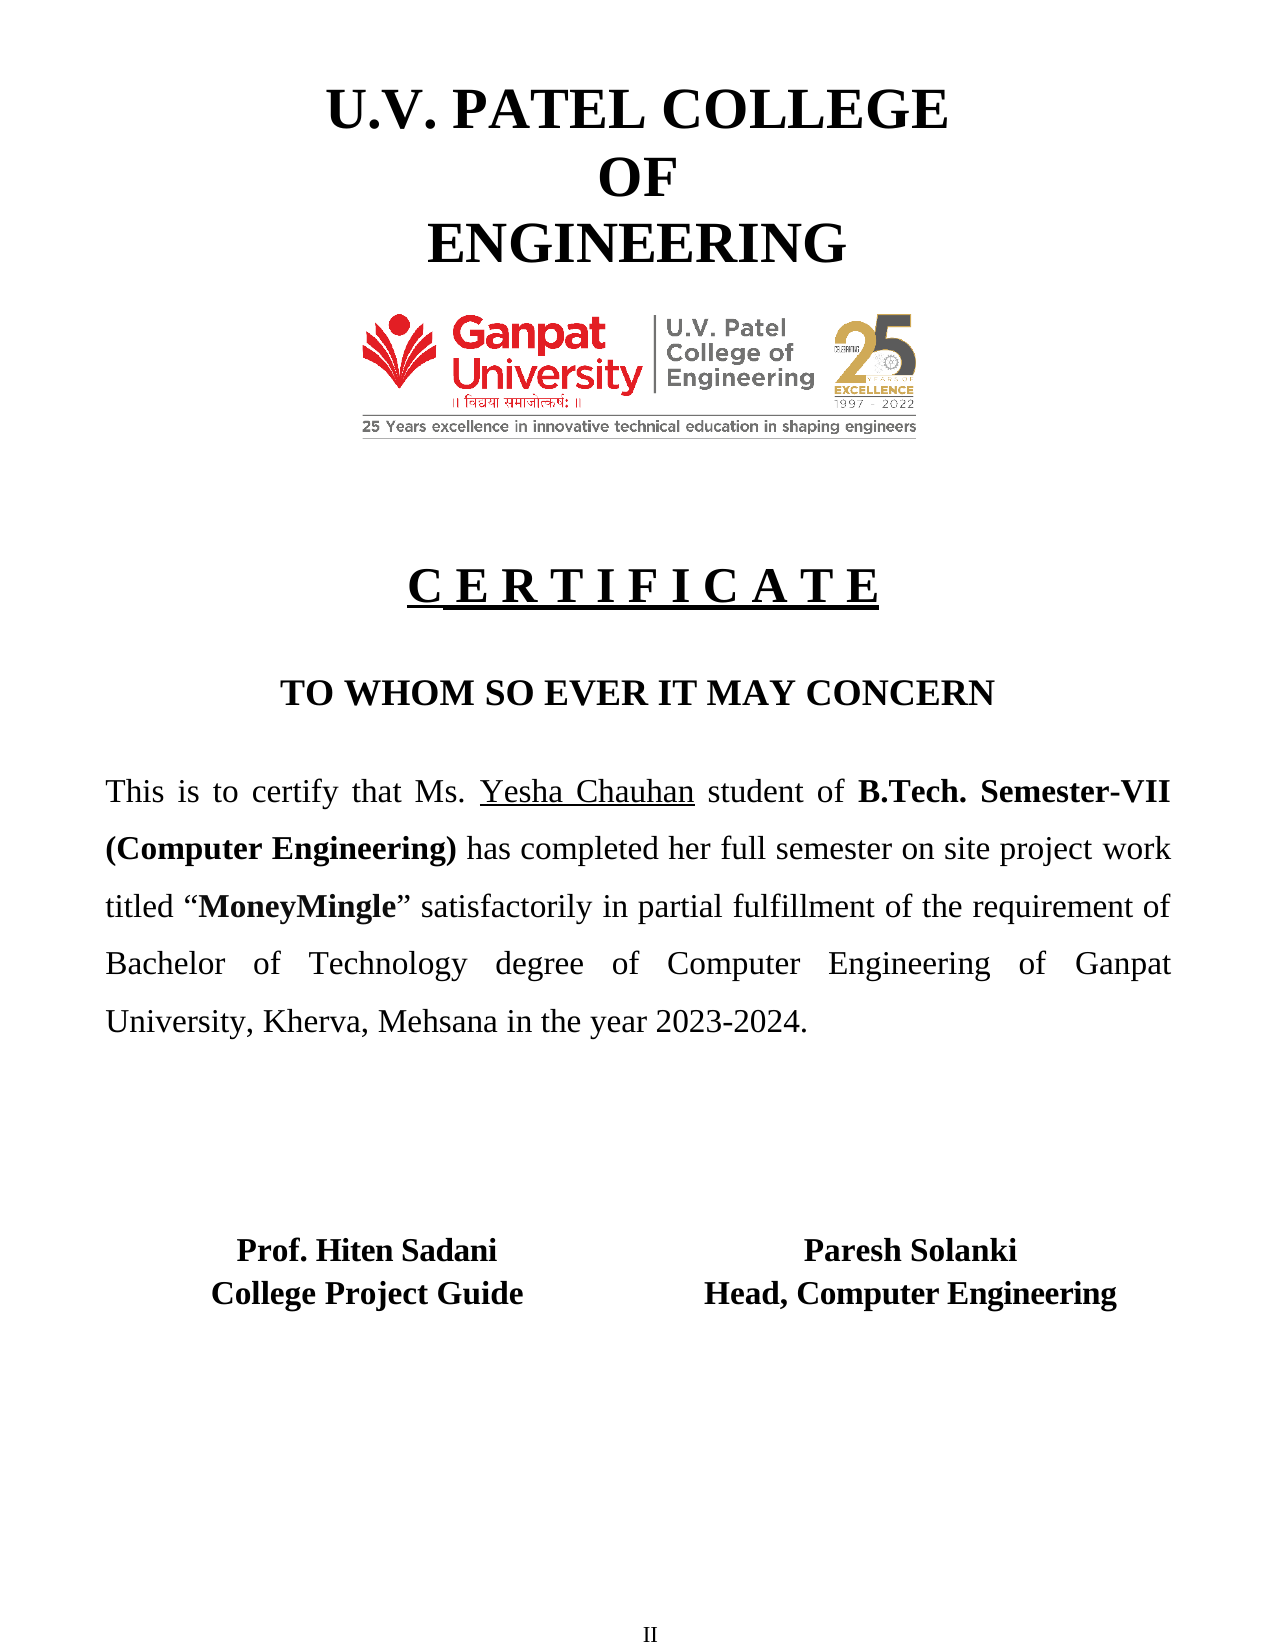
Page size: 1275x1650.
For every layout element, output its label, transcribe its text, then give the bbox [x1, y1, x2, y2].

table_cell Head, Computer Engineering [638, 1274, 1182, 1316]
subtitle TO WHOM SO EVER IT MAY CONCERN [278, 671, 997, 714]
table_header Prof. Hiten Sadani [95, 1231, 638, 1273]
subtitle C E R T I F I C A T E [407, 555, 1206, 613]
text This is to certify that Ms. Yesha Chauhan student of B.Tech. Semester-VII (Computer Engineering) has completed her full semester on site project work titled “MoneyMingle” satisfactorily in partial fulfillment of the requirement of Bachelor of Technology degree of Computer Engineering of Ganpat University, Kherva, Mehsana in the year 2023-2024. [105, 771, 1171, 1039]
table_header Paresh Solanki [638, 1231, 1182, 1273]
picture [362, 314, 916, 439]
text ENGINEERING [427, 208, 1206, 276]
table_cell College Project Guide [95, 1274, 638, 1316]
text U.V. PATEL COLLEGE OF [325, 74, 952, 208]
